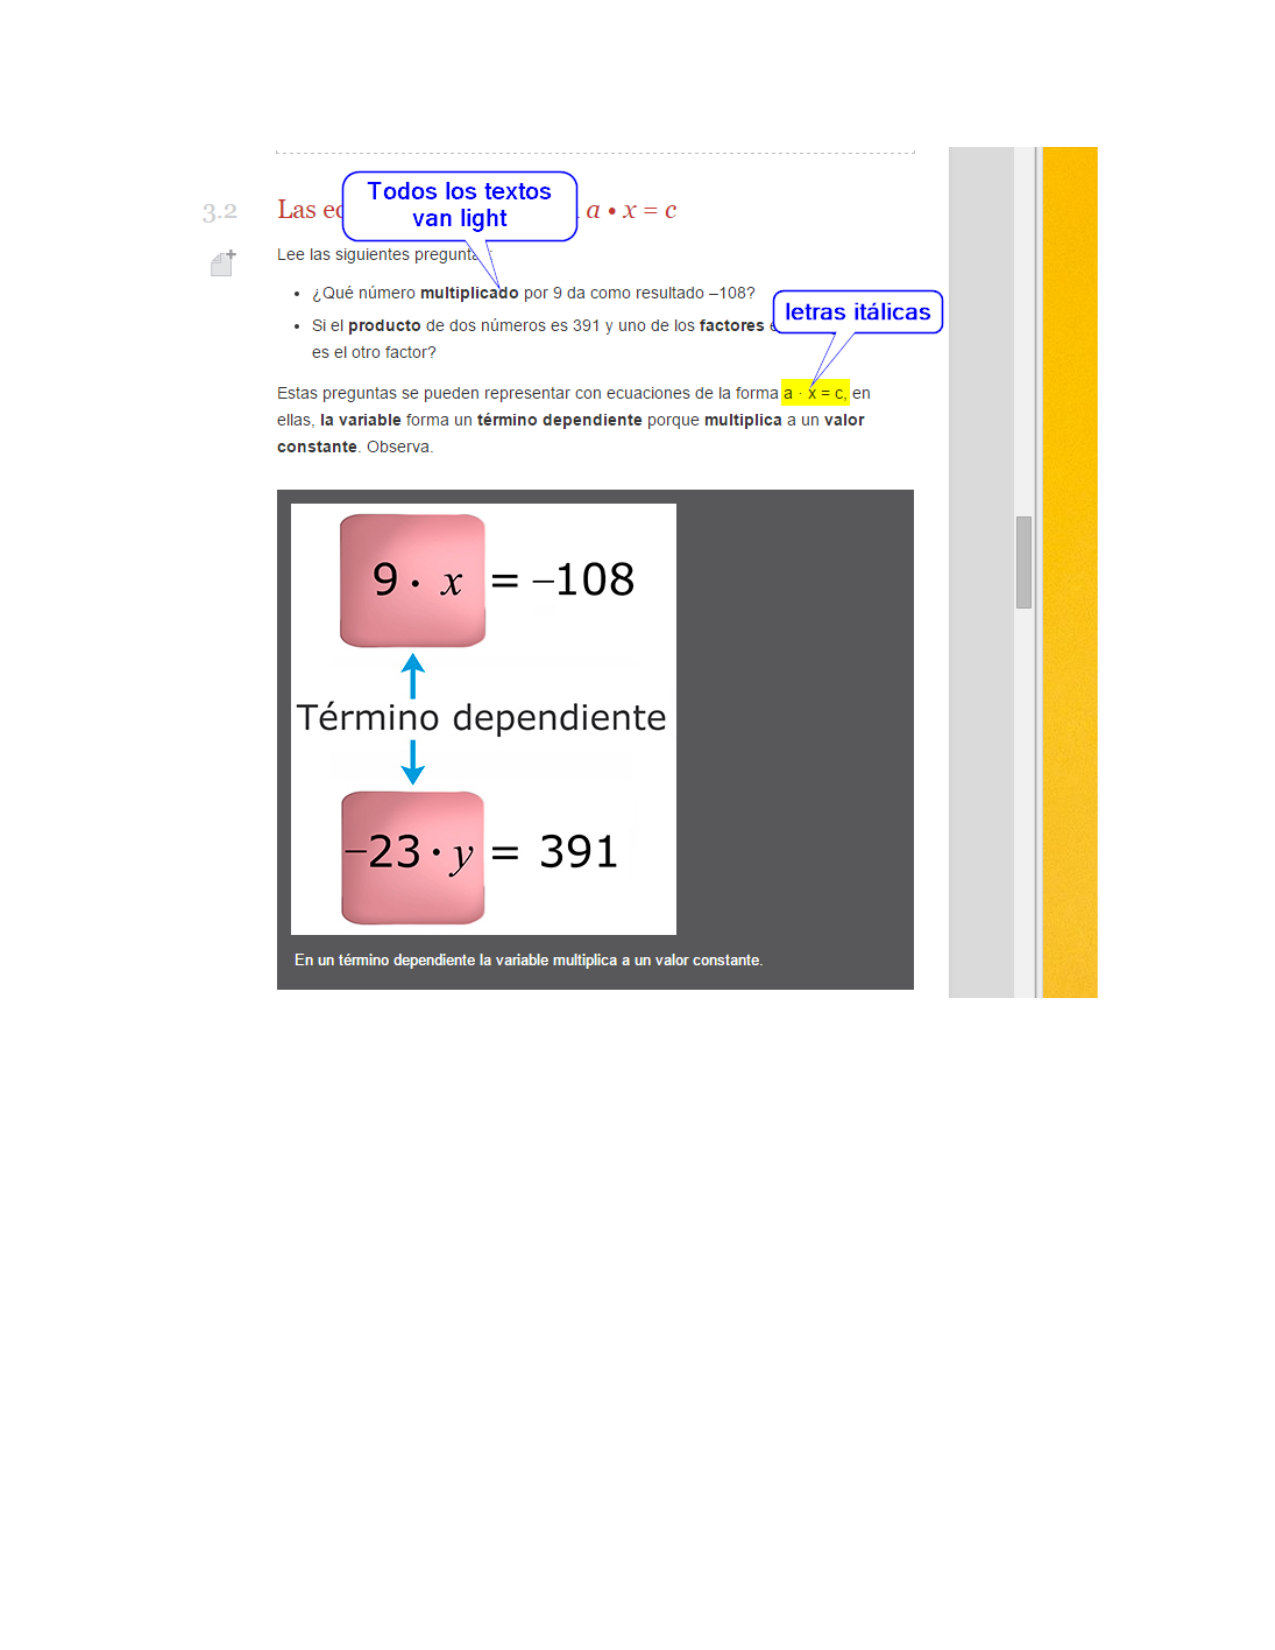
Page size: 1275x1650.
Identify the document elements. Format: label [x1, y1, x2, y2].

picture [177, 147, 1098, 998]
